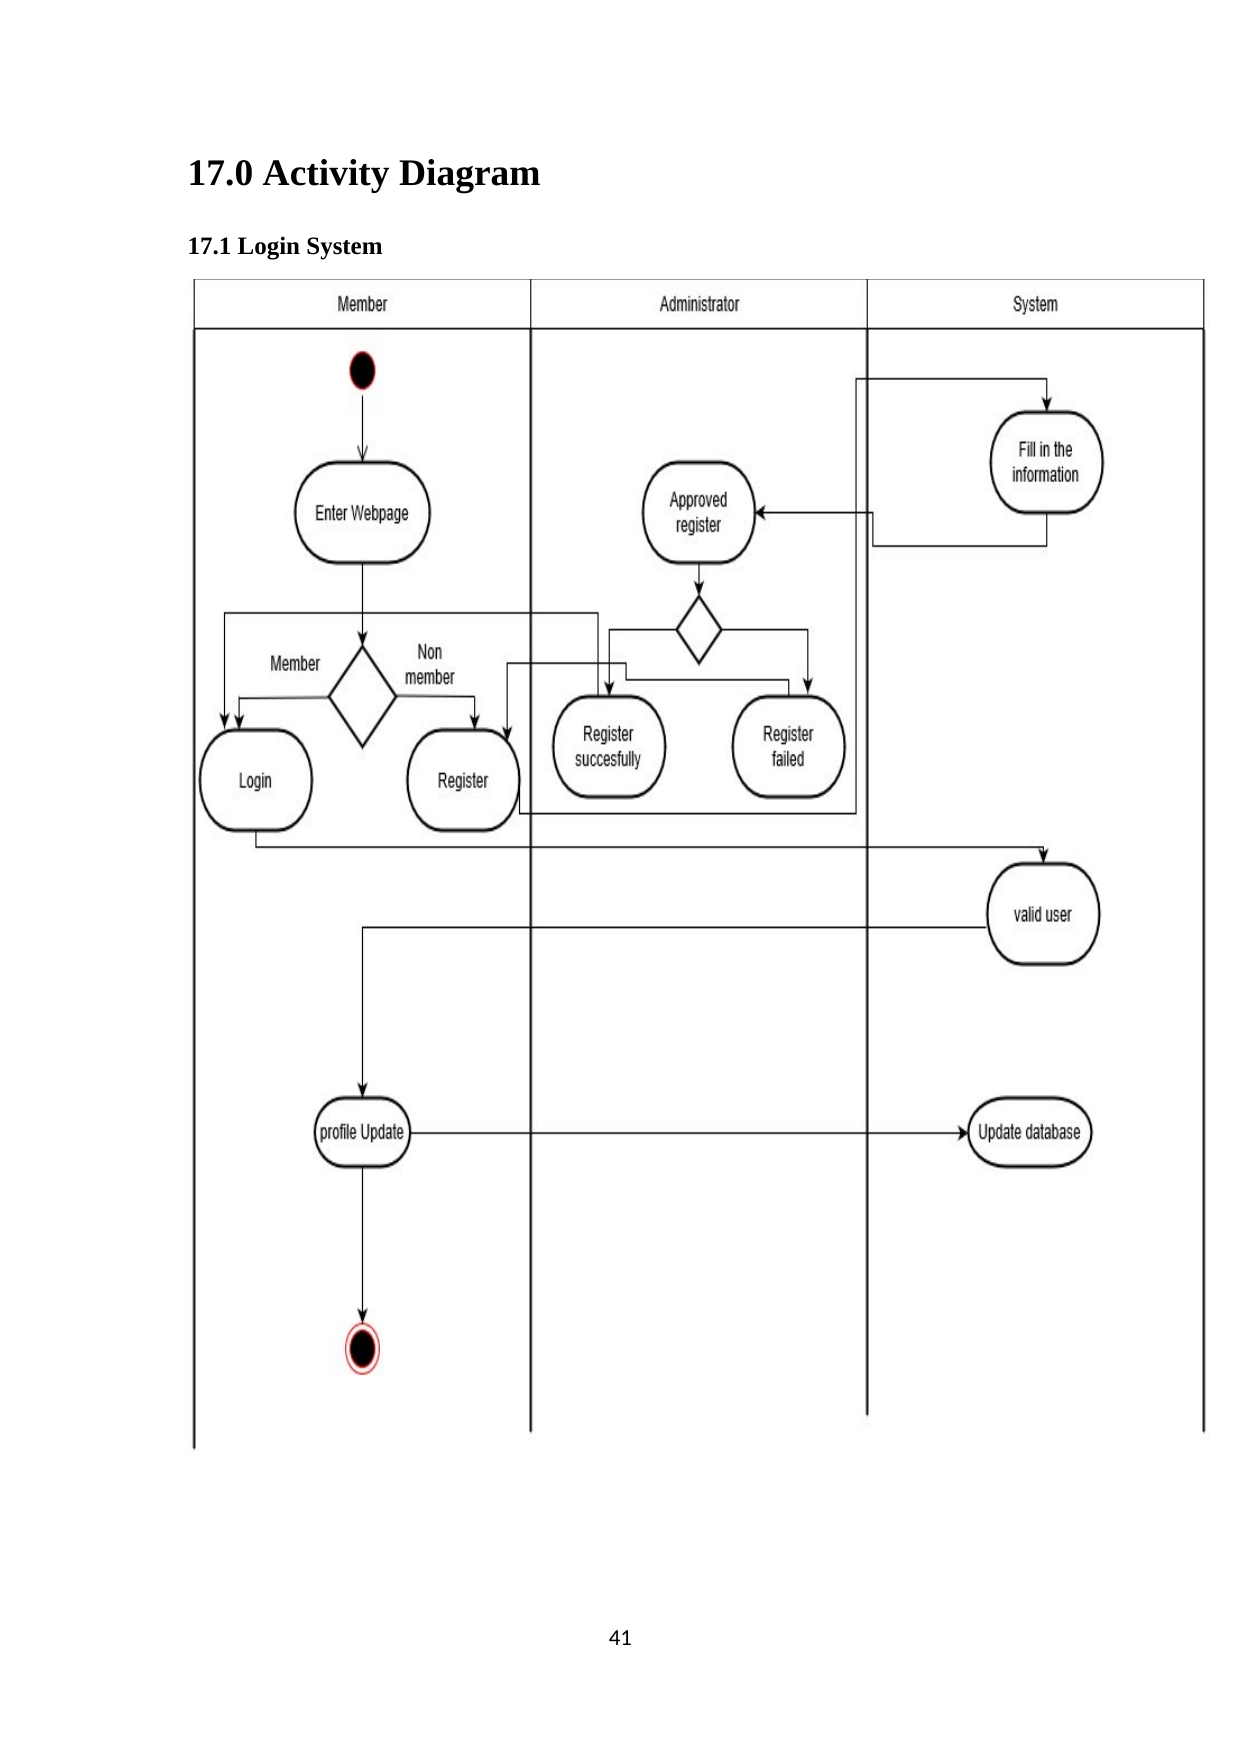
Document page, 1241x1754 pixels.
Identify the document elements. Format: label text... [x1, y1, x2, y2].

text 17.0 Activity Diagram [187, 150, 1053, 193]
picture [187, 279, 1210, 1452]
text 17.1 Login System [187, 231, 1053, 260]
